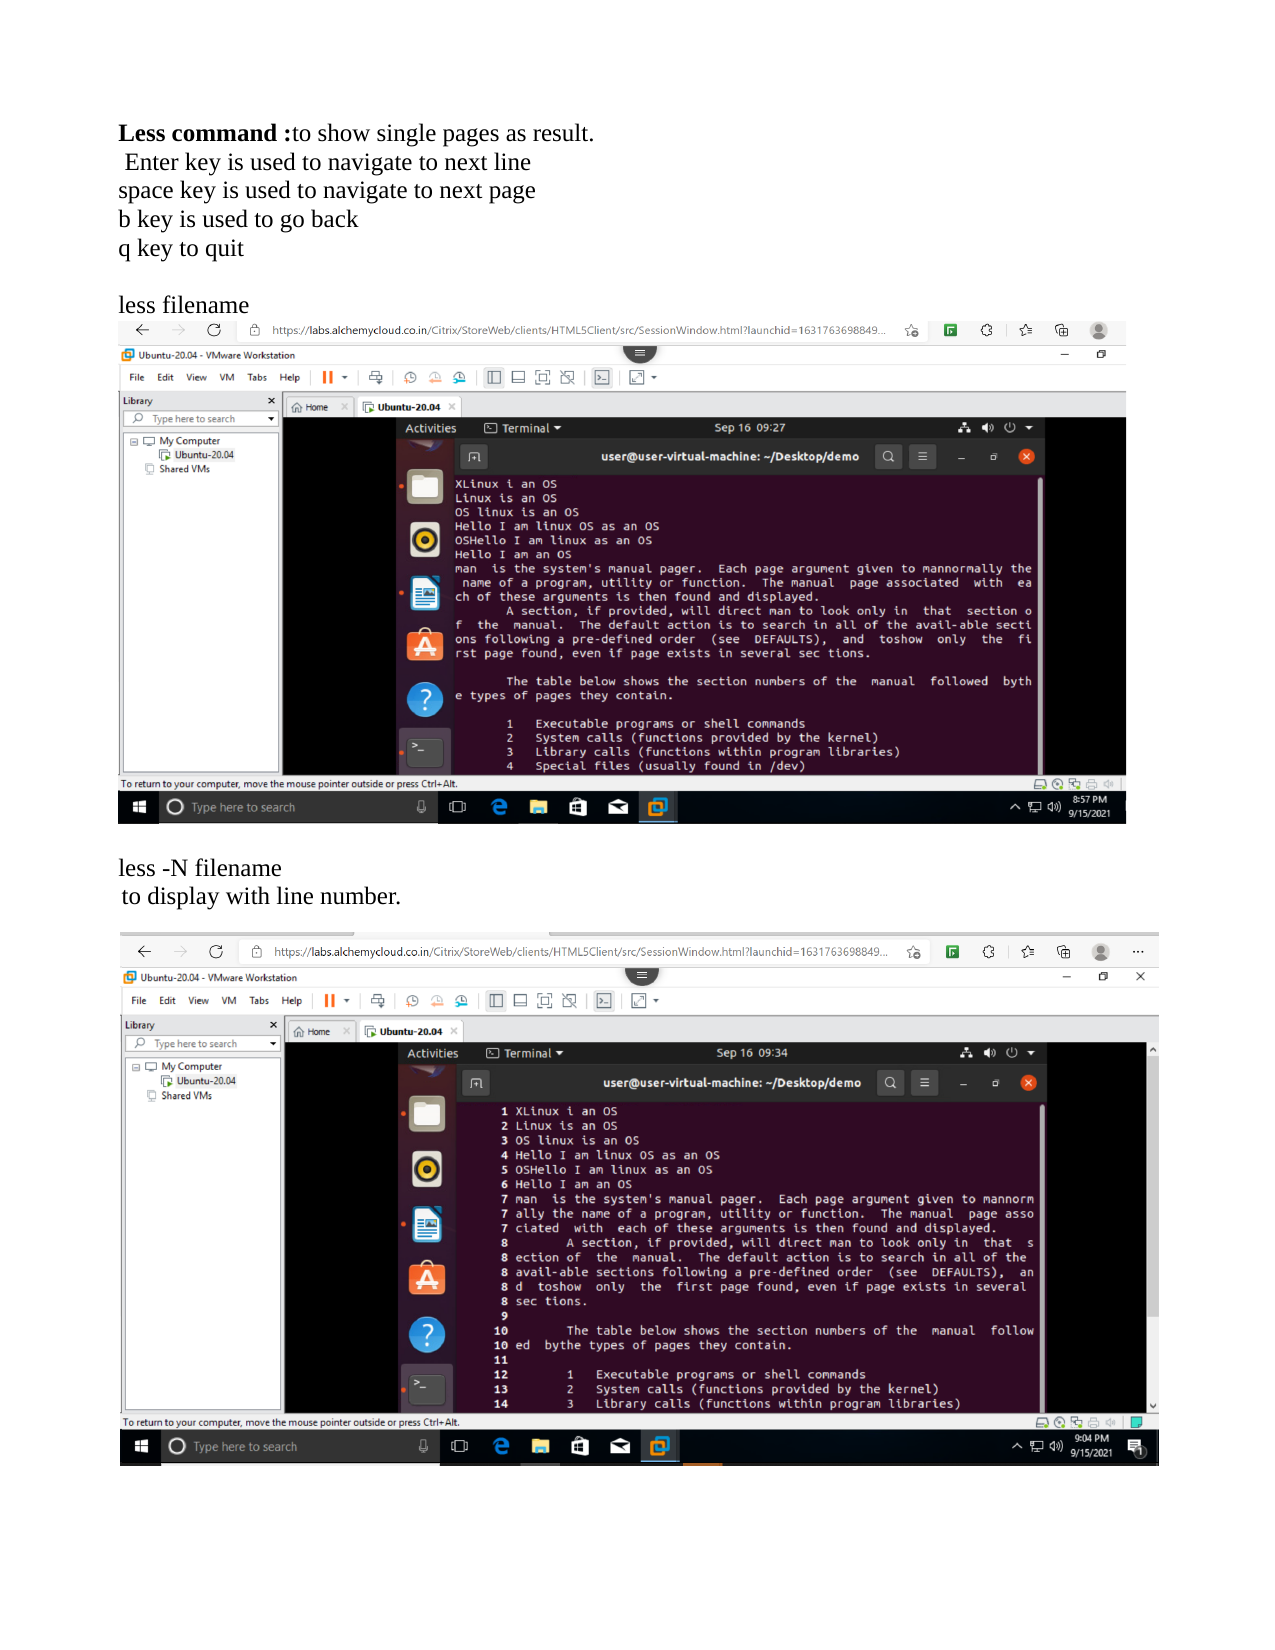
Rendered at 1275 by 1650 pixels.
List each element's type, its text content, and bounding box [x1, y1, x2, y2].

picture [120, 932, 1159, 1466]
text to display with line number. [43, 881, 1213, 910]
text less filename [118, 291, 1157, 319]
text b key is used to go back [118, 204, 1157, 233]
text Enter key is used to navigate to next line [118, 147, 1157, 176]
text space key is used to navigate to next page [118, 176, 1157, 204]
text Less command :to show single pages as result. [118, 118, 1157, 147]
picture [118, 321, 1127, 824]
text less -N filename [118, 853, 1157, 881]
text q key to quit [118, 233, 1157, 262]
